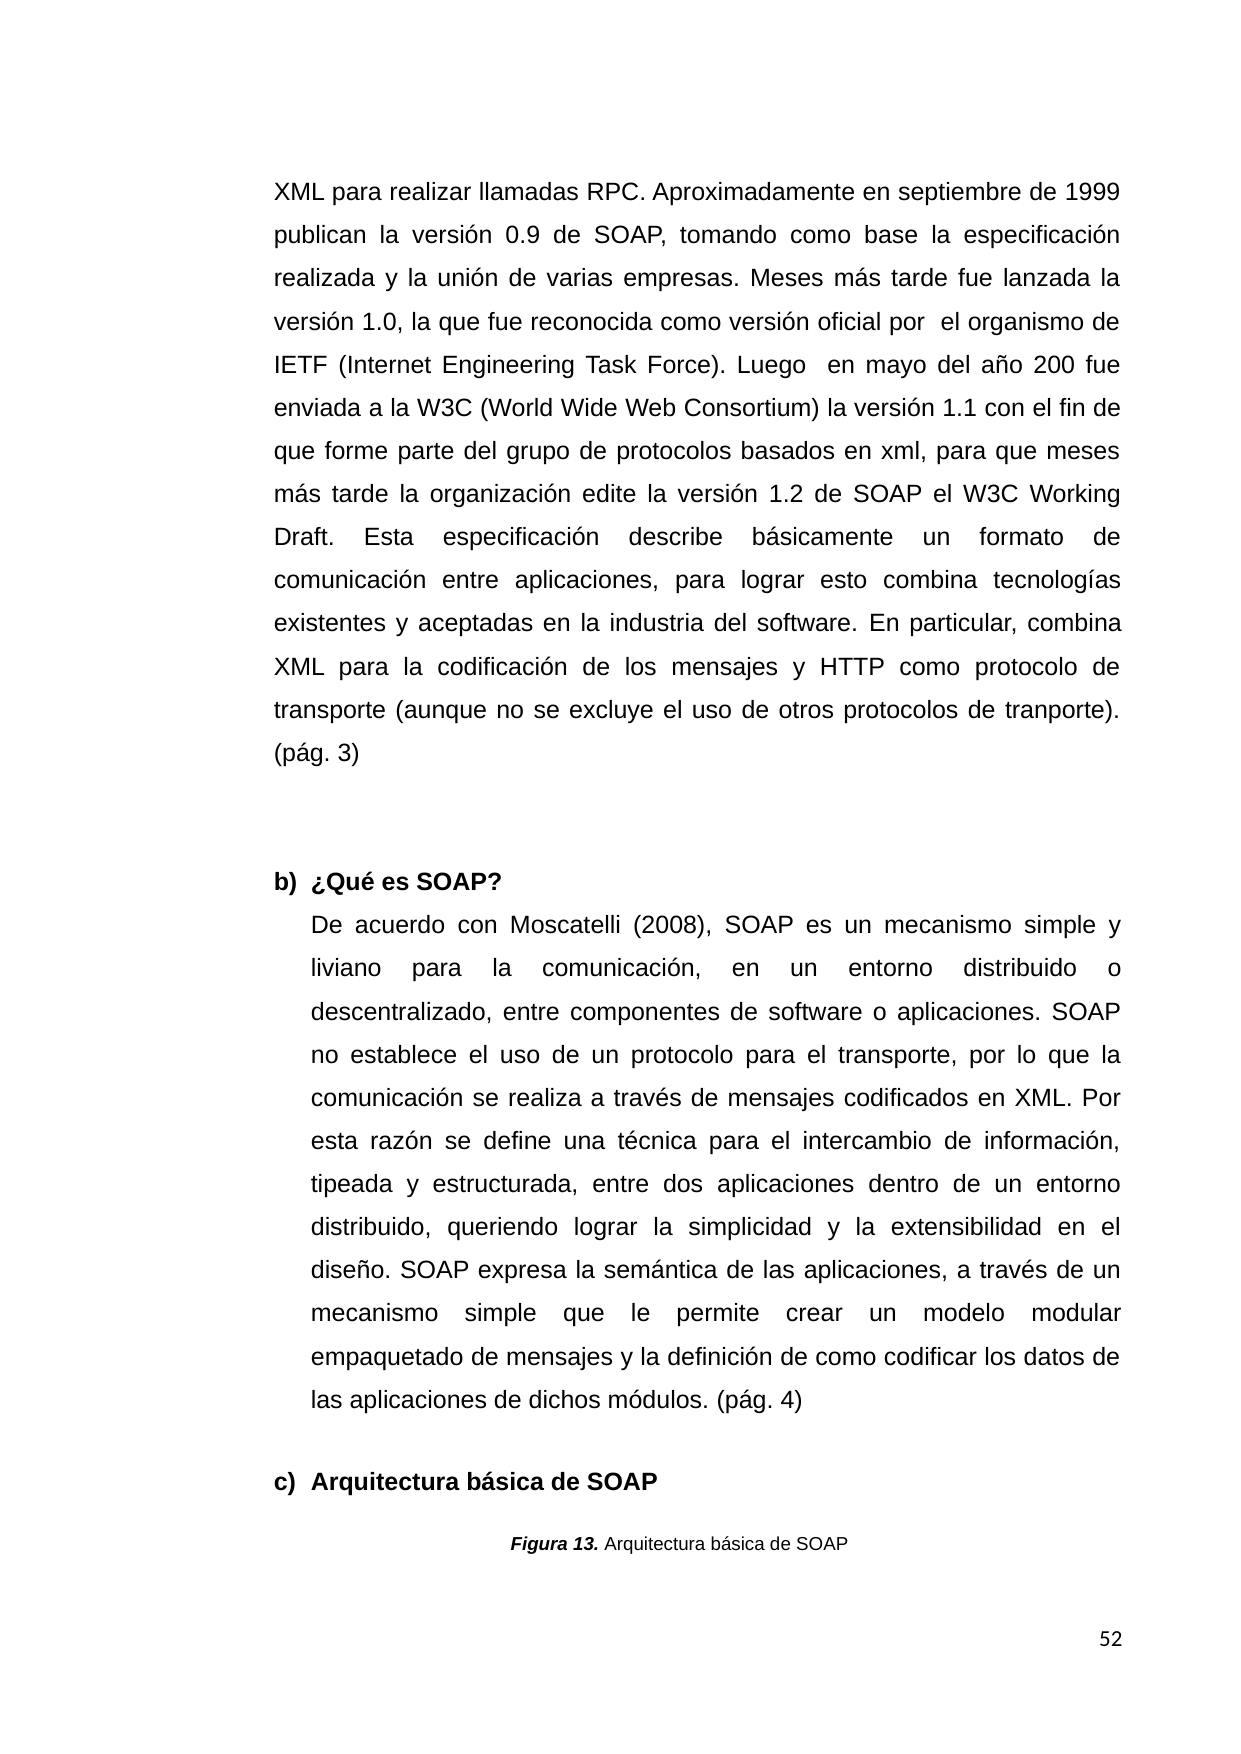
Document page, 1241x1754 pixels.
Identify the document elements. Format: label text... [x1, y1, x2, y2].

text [273, 177, 1122, 767]
list ¿Qué es SOAP? [273, 867, 1122, 896]
text De acuerdo con Moscatelli (2008), SOAP es un mecanismo simple y liviano para la comunicación, en un entorno distribuido o descentralizado, entre componentes de software o aplicaciones. SOAP no establece el uso de un protocolo para el transporte, por lo que la comunicación se realiza a través de mensajes codificados en XML. Por esta razón se define una técnica para el intercambio de información, tipeada y estructurada, entre dos aplicaciones dentro de un entorno distribuido, queriendo lograr la simplicidad y la extensibilidad en el diseño. SOAP expresa la semántica de las aplicaciones, a través de un mecanismo simple que le permite crear un modelo modular empaquetado de mensajes y la definición de como codificar los datos de las aplicaciones de dichos módulos. [311, 910, 1122, 1413]
list Arquitectura básica de SOAP [273, 1467, 1122, 1496]
